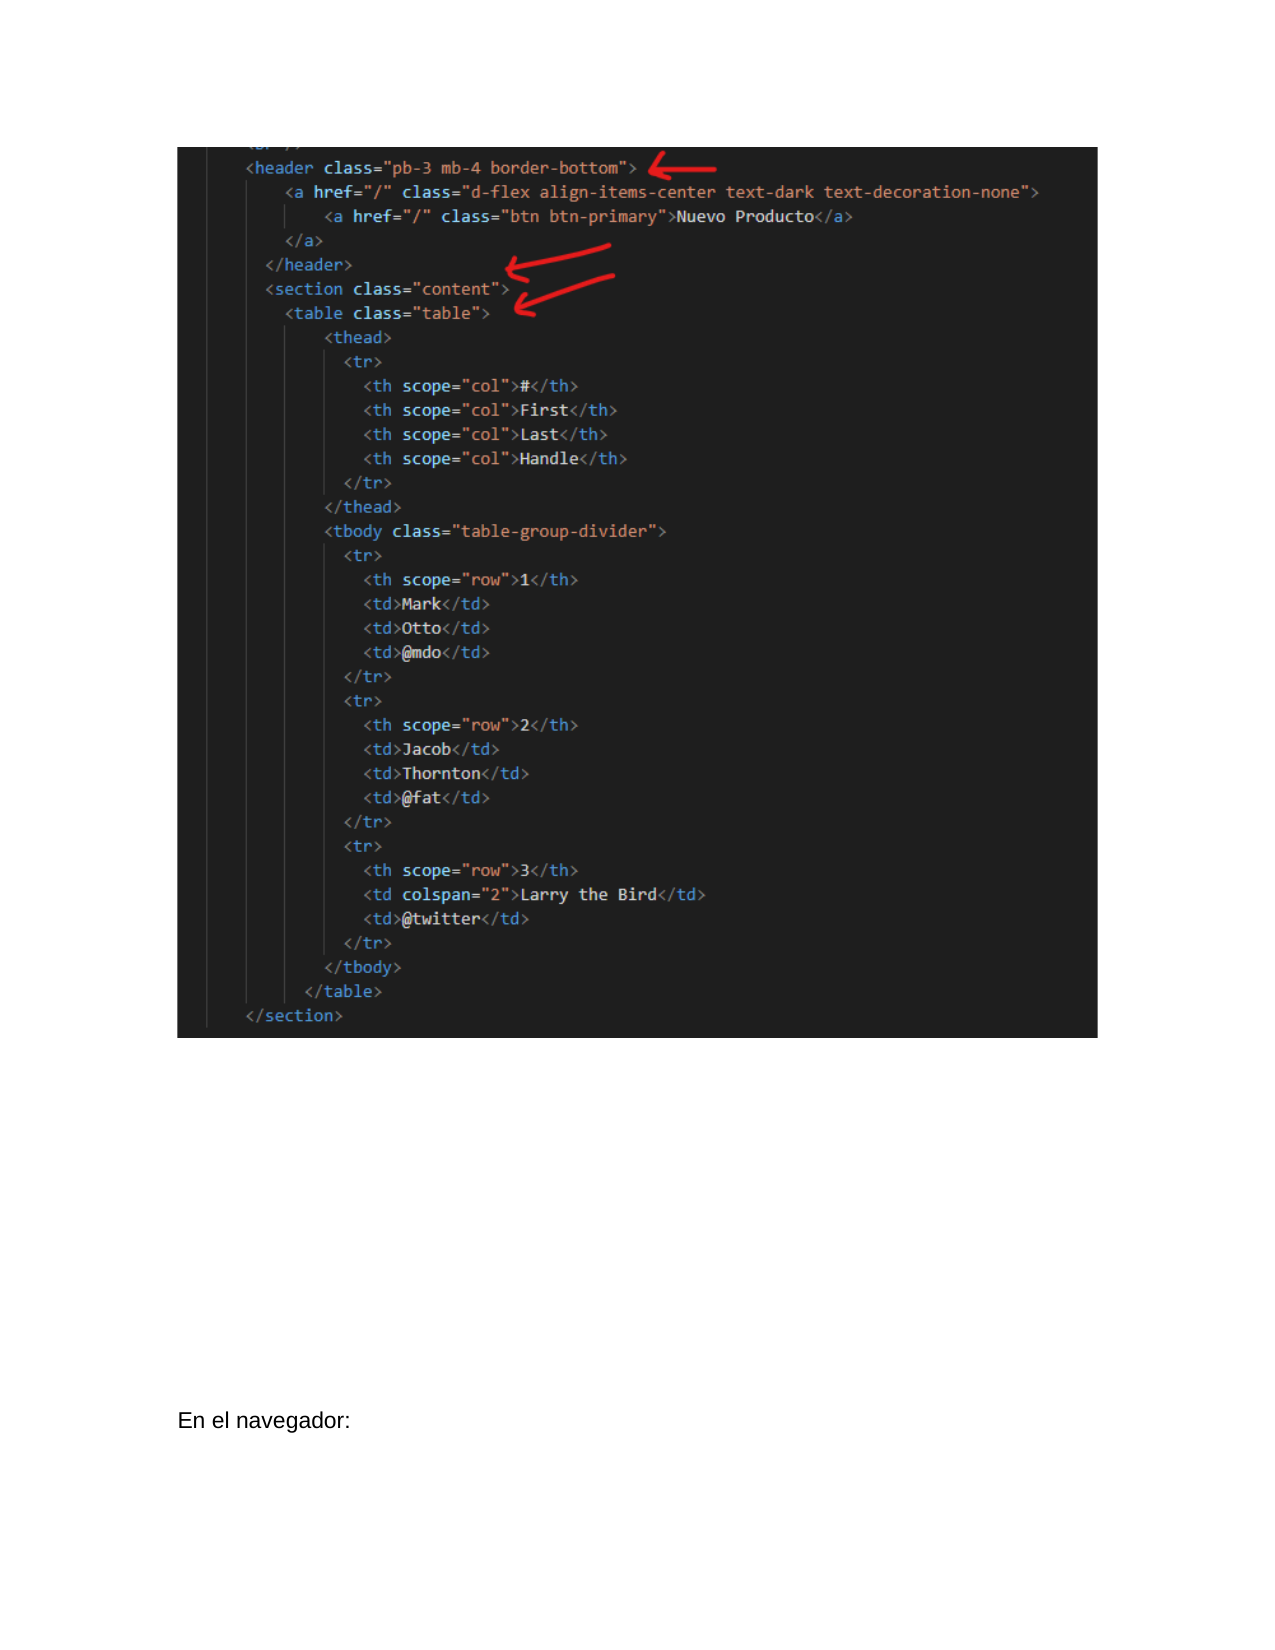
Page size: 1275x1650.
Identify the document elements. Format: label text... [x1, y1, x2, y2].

picture [177, 147, 1098, 1038]
text En el navegador: [177, 1407, 1098, 1433]
